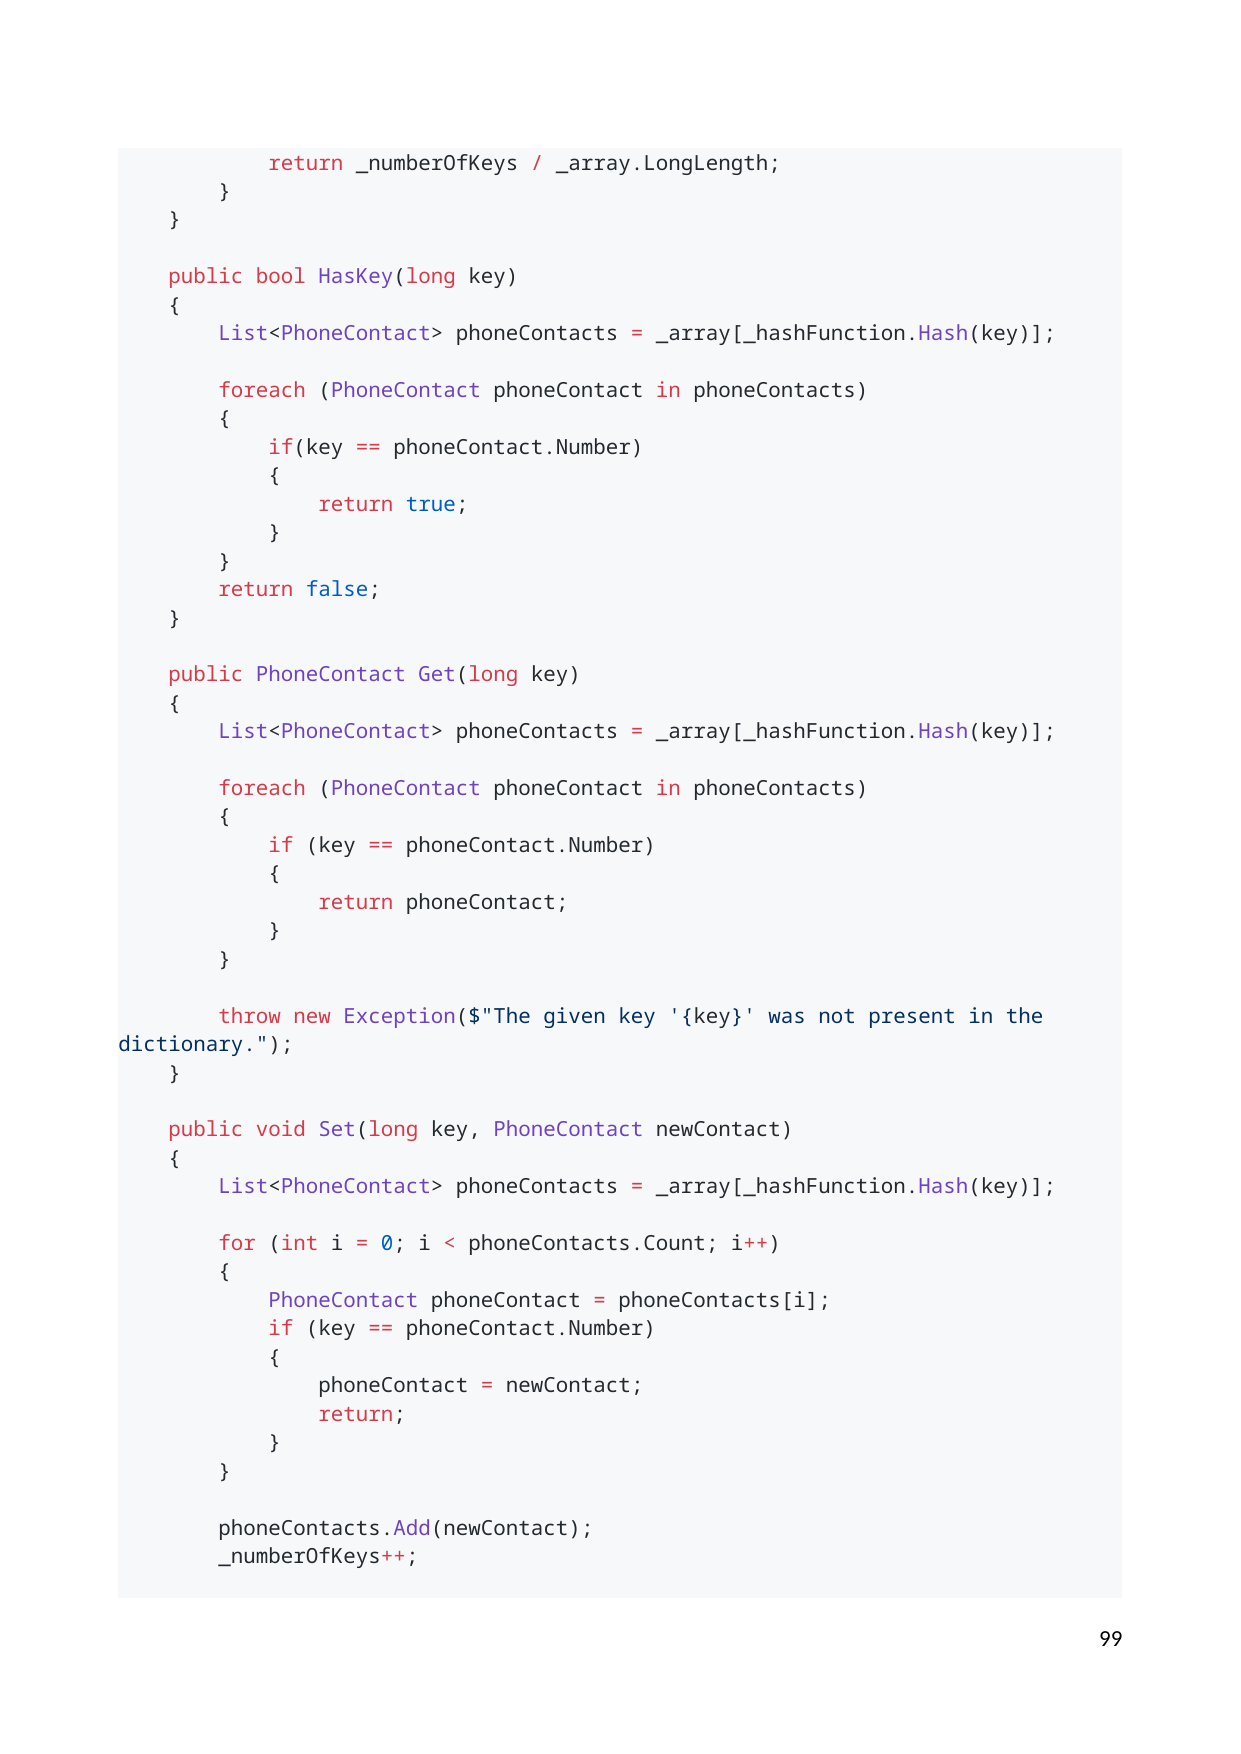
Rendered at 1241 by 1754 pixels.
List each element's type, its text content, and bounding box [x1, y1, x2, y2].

text if(key == phoneContact.Number) [118, 432, 1122, 460]
text public PhoneContact Get(long key) [118, 659, 1122, 688]
text List<PhoneContact> phoneContacts = _array[_hashFunction.Hash(key)]; [118, 1171, 1122, 1200]
text throw new Exception($"The given key '{key}' was not present in the dictionary."); [118, 1001, 1122, 1058]
text { [118, 403, 1122, 432]
text return phoneContact; [118, 887, 1122, 915]
text } [118, 204, 1122, 233]
text if (key == phoneContact.Number) [118, 1313, 1122, 1342]
text } [118, 517, 1122, 546]
text } [118, 1456, 1122, 1484]
text return; [118, 1399, 1122, 1427]
text phoneContact = newContact; [118, 1370, 1122, 1399]
text return true; [118, 489, 1122, 517]
text return _numberOfKeys / _array.LongLength; [118, 148, 1122, 176]
text } [118, 1058, 1122, 1086]
text for (int i = 0; i < phoneContacts.Count; i++) [118, 1228, 1122, 1257]
text { [118, 858, 1122, 887]
text { [118, 688, 1122, 716]
text } [118, 176, 1122, 204]
text _numberOfKeys++; [118, 1541, 1122, 1569]
text { [118, 1143, 1122, 1171]
text foreach (PhoneContact phoneContact in phoneContacts) [118, 375, 1122, 403]
text } [118, 915, 1122, 944]
text { [118, 1342, 1122, 1370]
text if (key == phoneContact.Number) [118, 830, 1122, 858]
text } [118, 1427, 1122, 1456]
text List<PhoneContact> phoneContacts = _array[_hashFunction.Hash(key)]; [118, 716, 1122, 745]
text { [118, 1257, 1122, 1285]
text return false; [118, 574, 1122, 603]
text } [118, 546, 1122, 574]
text List<PhoneContact> phoneContacts = _array[_hashFunction.Hash(key)]; [118, 318, 1122, 347]
text { [118, 802, 1122, 830]
text public bool HasKey(long key) [118, 261, 1122, 290]
text foreach (PhoneContact phoneContact in phoneContacts) [118, 773, 1122, 802]
text } [118, 944, 1122, 972]
text public void Set(long key, PhoneContact newContact) [118, 1114, 1122, 1143]
text } [118, 603, 1122, 631]
text { [118, 290, 1122, 318]
text { [118, 460, 1122, 489]
text phoneContacts.Add(newContact); [118, 1513, 1122, 1541]
text PhoneContact phoneContact = phoneContacts[i]; [118, 1285, 1122, 1313]
